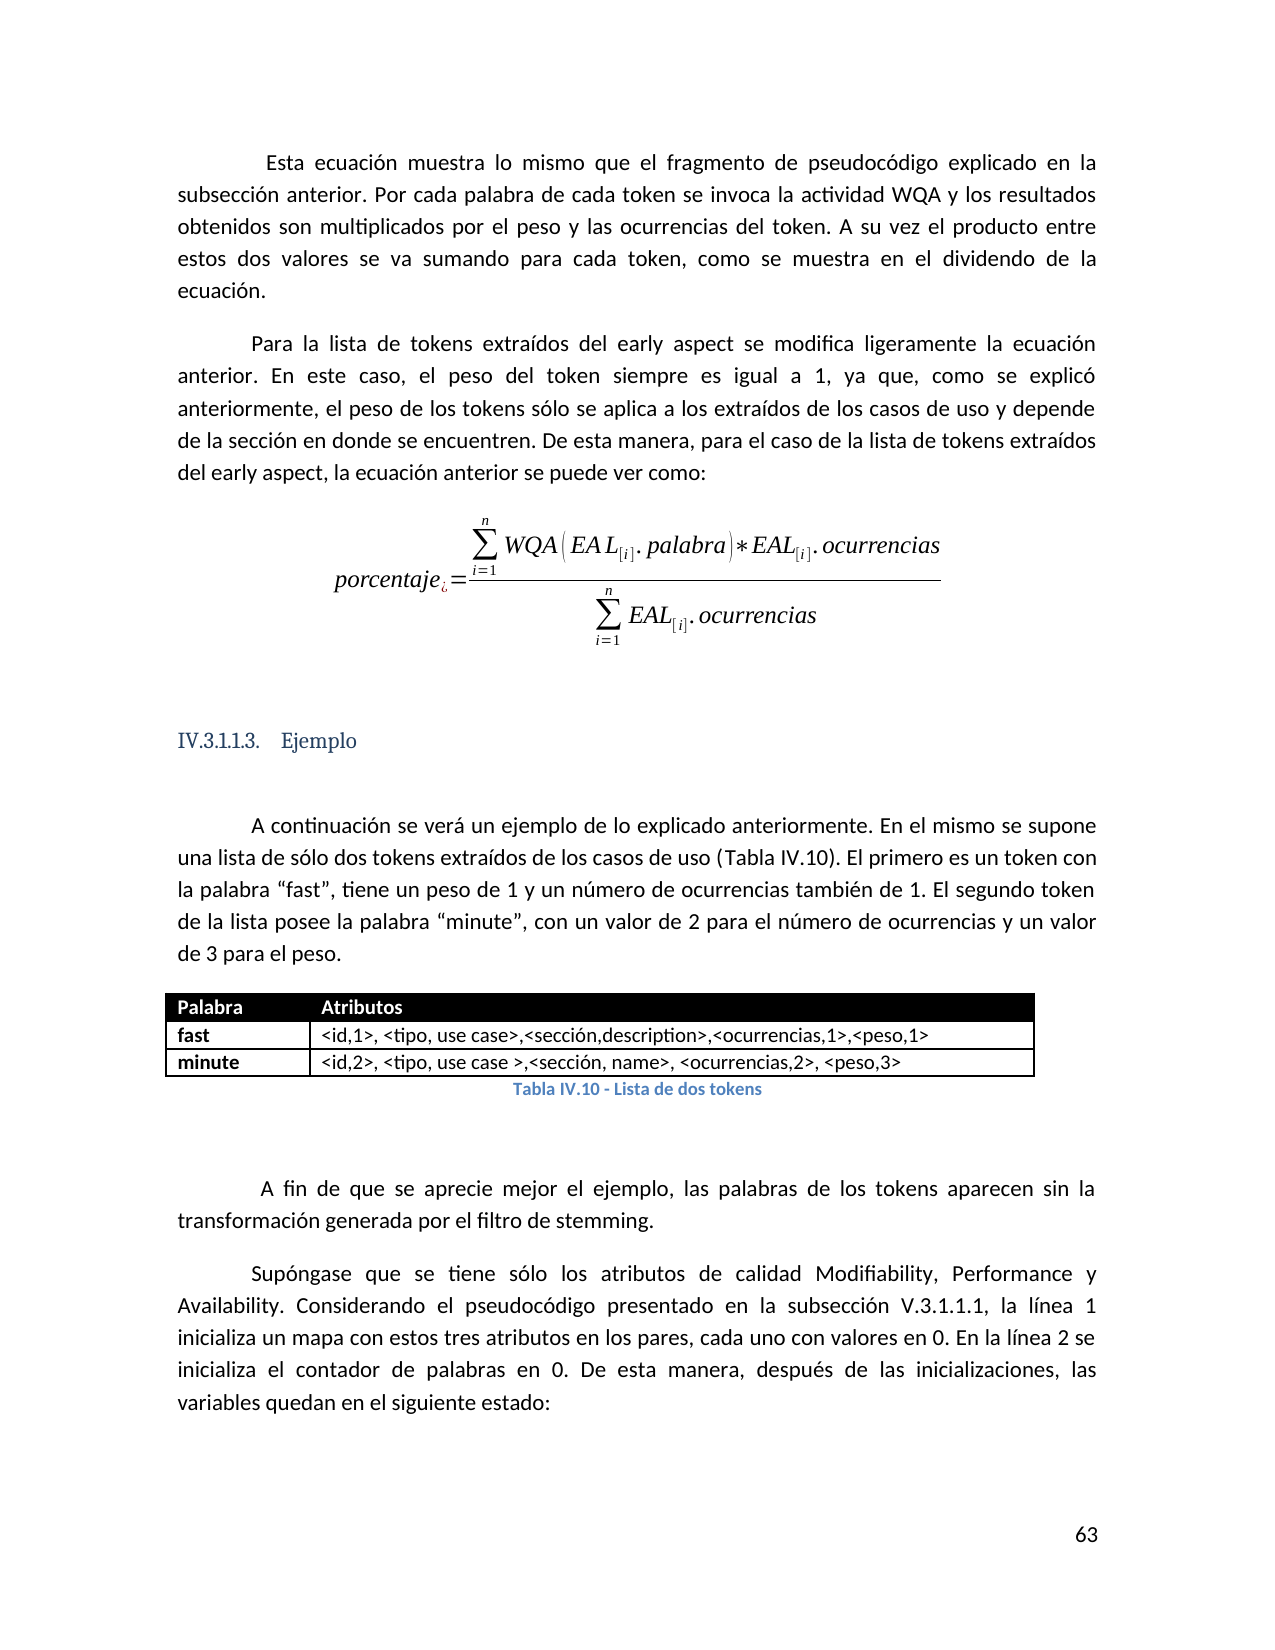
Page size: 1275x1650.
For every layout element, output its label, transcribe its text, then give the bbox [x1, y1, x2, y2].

text Esta ecuación muestra lo mismo que el fragmento de pseudocódigo explicado en la subsección anterior. Por cada palabra de cada token se invoca la actividad WQA y los resultados obtenidos son multiplicados por el peso y las ocurrencias del token. A su vez el producto entre estos dos valores se va sumando para cada token, como se muestra en el dividendo de la ecuación. [177, 148, 1098, 304]
table_header Palabra [167, 995, 309, 1020]
text Para la lista de tokens extraídos del early aspect se modifica ligeramente la ecuación anterior. En este caso, el peso del token siempre es igual a 1, ya que, como se explicó anteriormente, el peso de los tokens sólo se aplica a los extraídos de los casos de uso y depende de la sección en donde se encuentren. De esta manera, para el caso de la lista de tokens extraídos del early aspect, la ecuación anterior se puede ver como: [177, 329, 1098, 486]
table_cell <id,2>, <tipo, use case >,<sección, name>, <ocurrencias,2>, <peso,3> [311, 1050, 1033, 1075]
text Supóngase que se tiene sólo los atributos de calidad Modifiability, Performance y Availability. Considerando el pseudocódigo presentado en la subsección V.3.1.1.1, la línea 1 inicializa un mapa con estos tres atributos en los pares, cada uno con valores en 0. En la línea 2 se inicializa el contador de palabras en 0. De esta manera, después de las inicializaciones, las variables quedan en el siguiente estado: [177, 1259, 1098, 1416]
table_cell <id,1>, <tipo, use case>,<sección,description>,<ocurrencias,1>,<peso,1> [311, 1022, 1033, 1047]
subtitle Ejemplo [177, 727, 1098, 754]
table_header Atributos [311, 995, 1033, 1020]
table_cell fast [167, 1022, 309, 1047]
table_cell minute [167, 1050, 309, 1075]
text A continuación se verá un ejemplo de lo explicado anteriormente. En el mismo se supone una lista de sólo dos tokens extraídos de los casos de uso (Tabla IV.10). El primero es un token con la palabra “fast”, tiene un peso de 1 y un número de ocurrencias también de 1. El segundo token de la lista posee la palabra “minute”, con un valor de 2 para el número de ocurrencias y un valor de 3 para el peso. [177, 811, 1098, 967]
text A fin de que se aprecie mejor el ejemplo, las palabras de los tokens aparecen sin la transformación generada por el filtro de stemming. [177, 1174, 1098, 1234]
